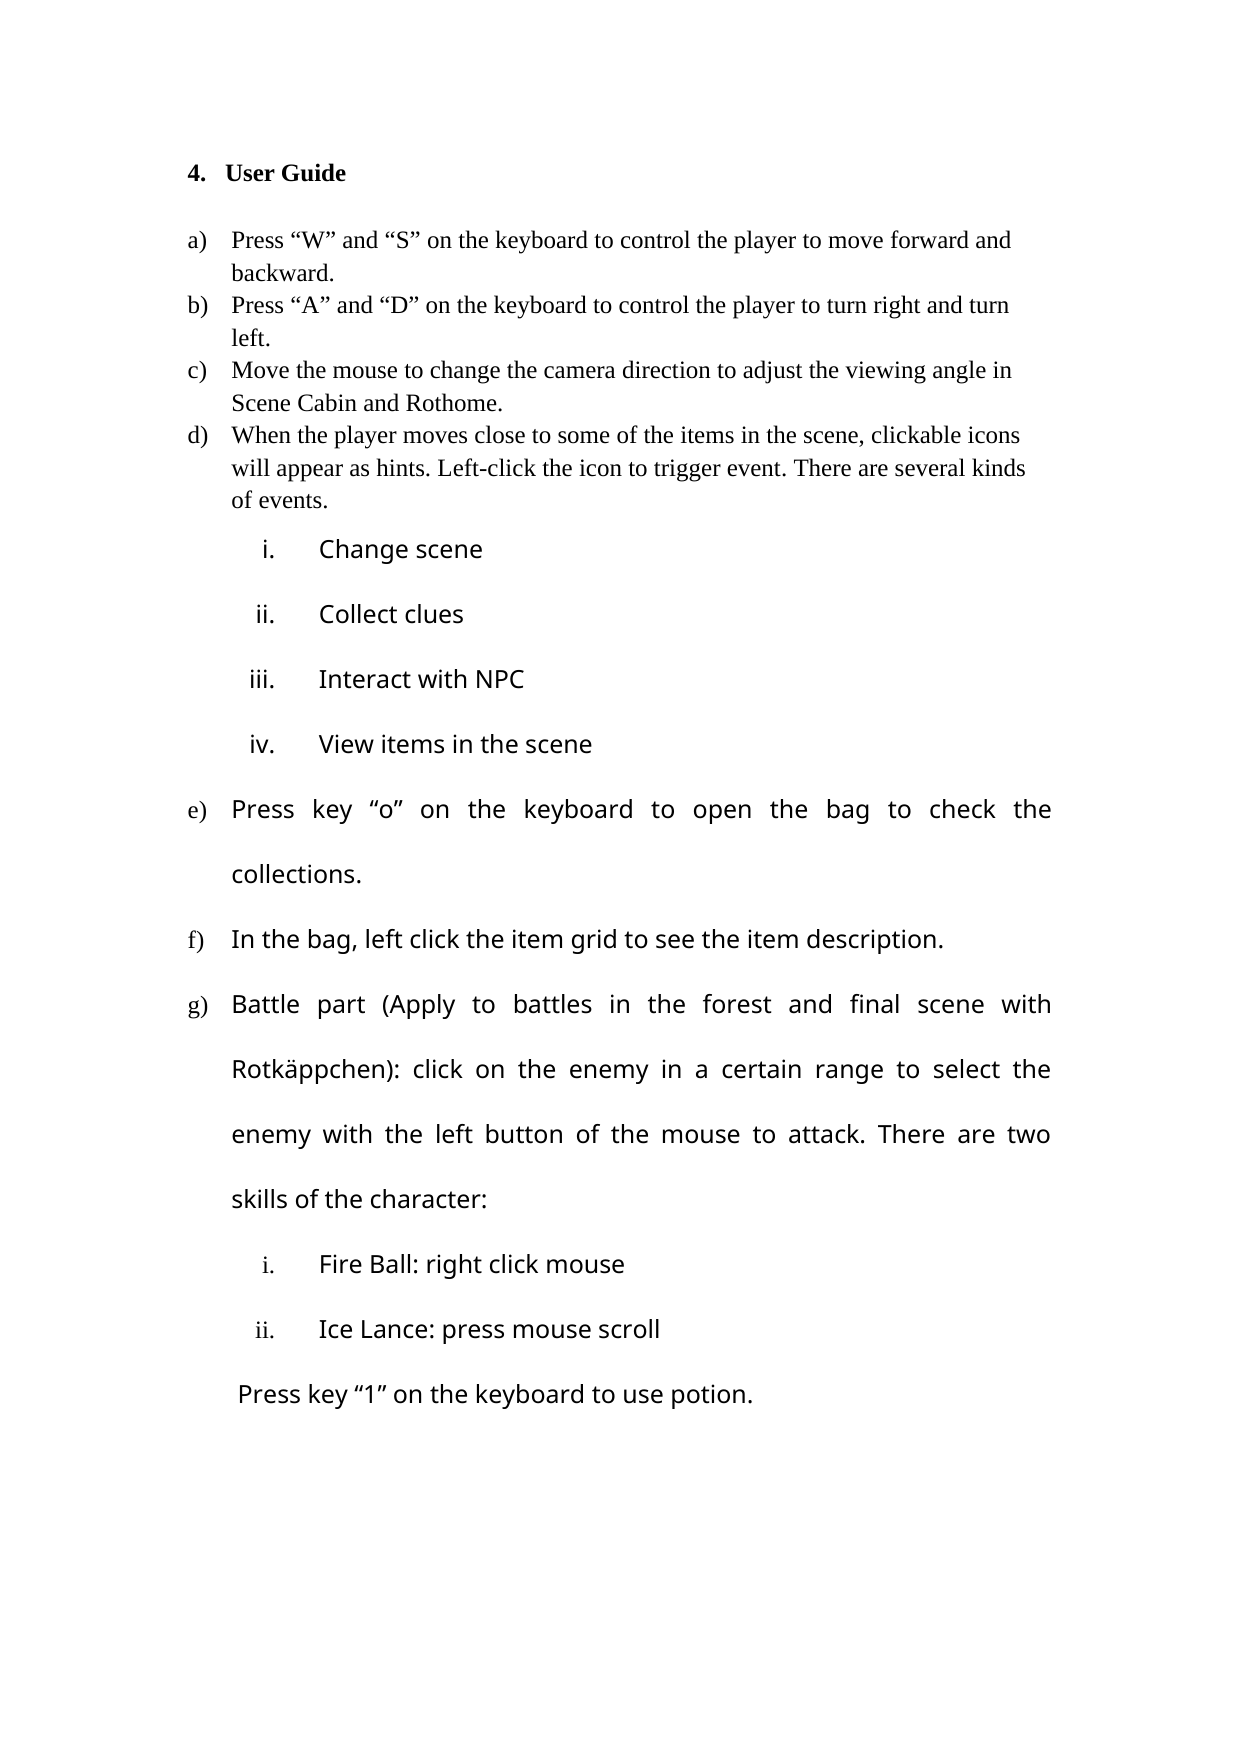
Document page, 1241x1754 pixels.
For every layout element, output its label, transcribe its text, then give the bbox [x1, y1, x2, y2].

list Interact with NPC [275, 646, 1053, 711]
list When the player moves close to some of the items in the scene, clickable icons will appear as hints. Left-click the icon to trigger event. There are several kinds of events. [187, 418, 1053, 516]
list Ice Lance: press mouse scroll [275, 1296, 1053, 1361]
list Battle part (Apply to battles in the forest and final scene with Rotkäppchen): click on the enemy in a certain range to select the enemy with the left button of the mouse to attack. There are two skills of the character: [187, 971, 1053, 1231]
list In the bag, left click the item grid to see the item description. [187, 906, 1053, 971]
text Press key “1” on the keyboard to use potion. [237, 1361, 1053, 1426]
list Fire Ball: right click mouse [275, 1231, 1053, 1296]
list View items in the scene [275, 711, 1053, 776]
list Move the mouse to change the camera direction to adjust the viewing angle in Scene Cabin and Rothome. [187, 353, 1053, 418]
list Press key “o” on the keyboard to open the bag to check the collections. [187, 776, 1053, 906]
list Change scene [275, 516, 1053, 581]
list Press “A” and “D” on the keyboard to control the player to turn right and turn left. [187, 288, 1053, 353]
subtitle User Guide [187, 157, 1053, 189]
list Collect clues [275, 581, 1053, 646]
list Press “W” and “S” on the keyboard to control the player to move forward and backward. [187, 223, 1053, 288]
